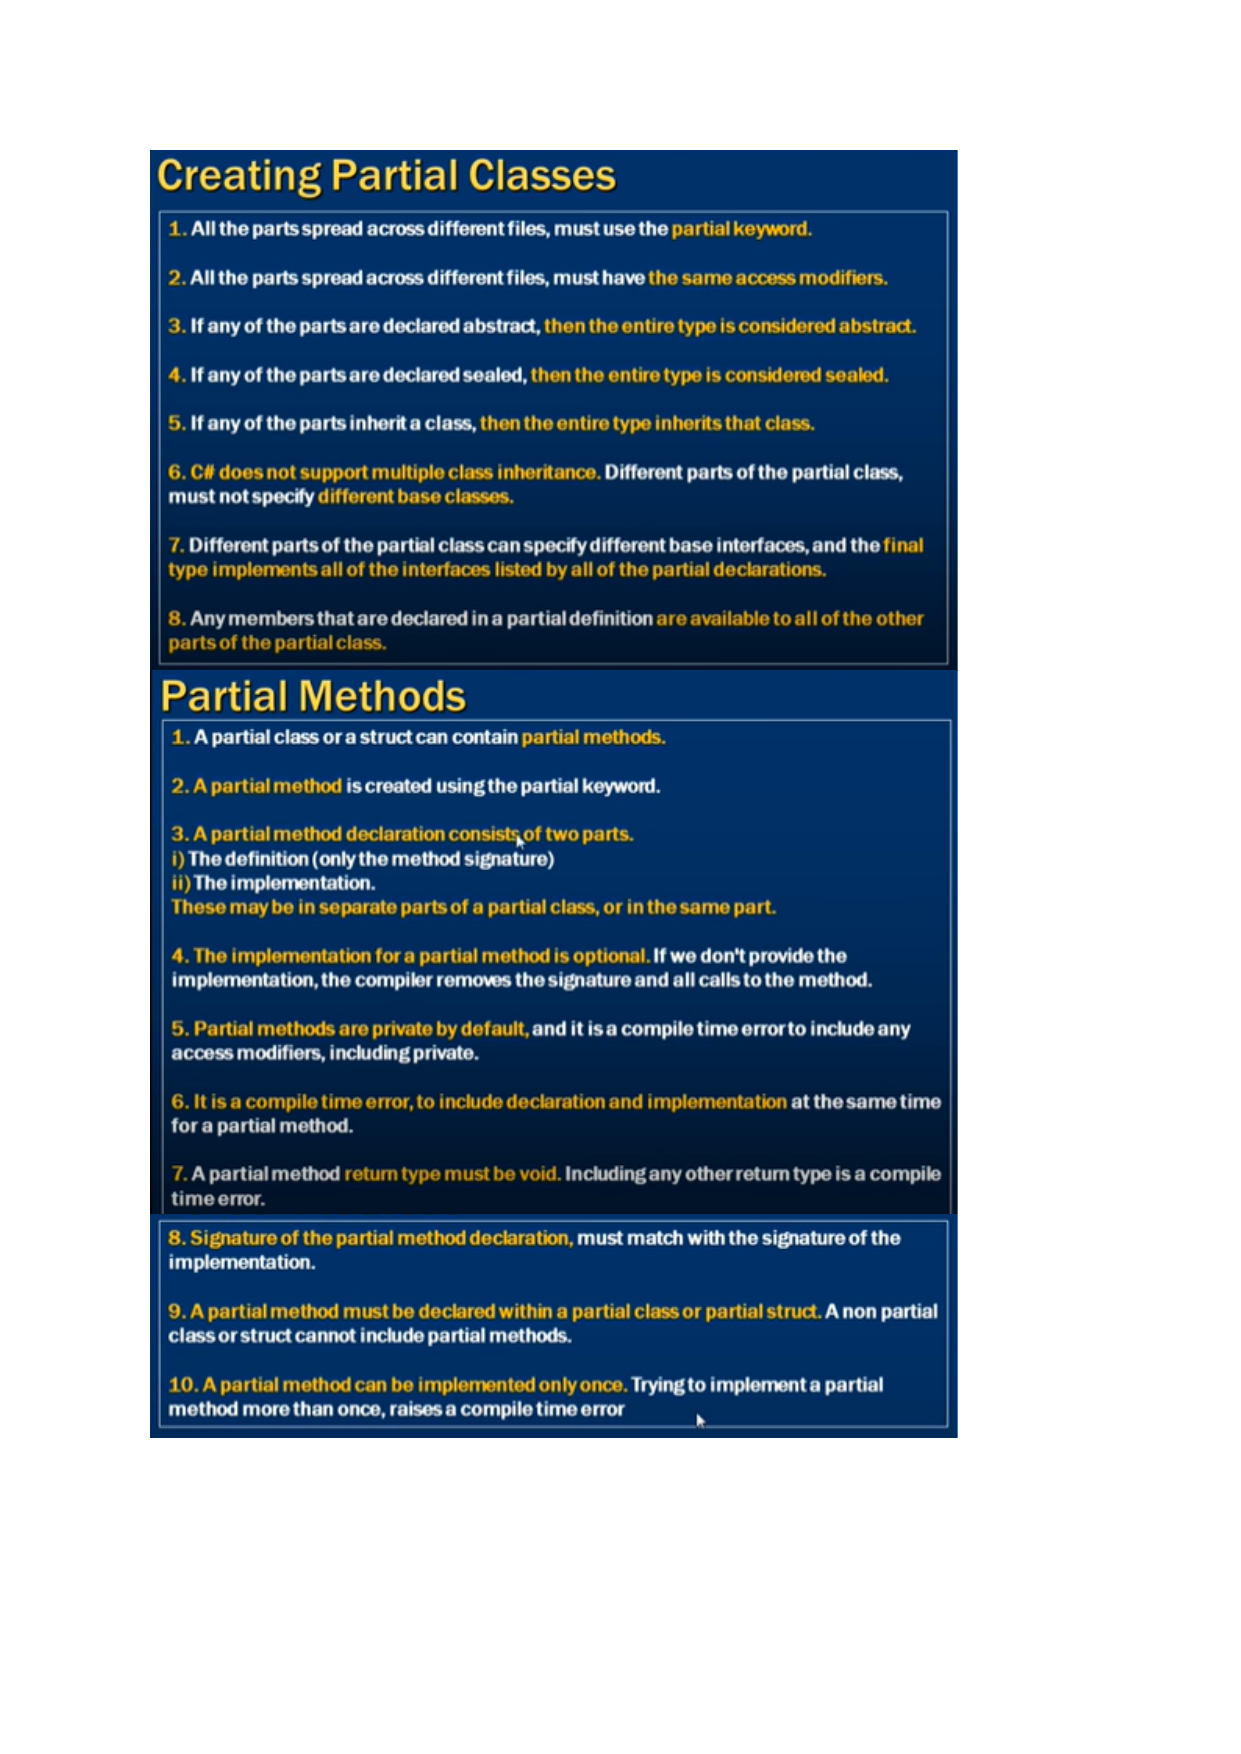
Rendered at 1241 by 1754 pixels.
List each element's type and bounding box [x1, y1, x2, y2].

picture [150, 150, 958, 1438]
